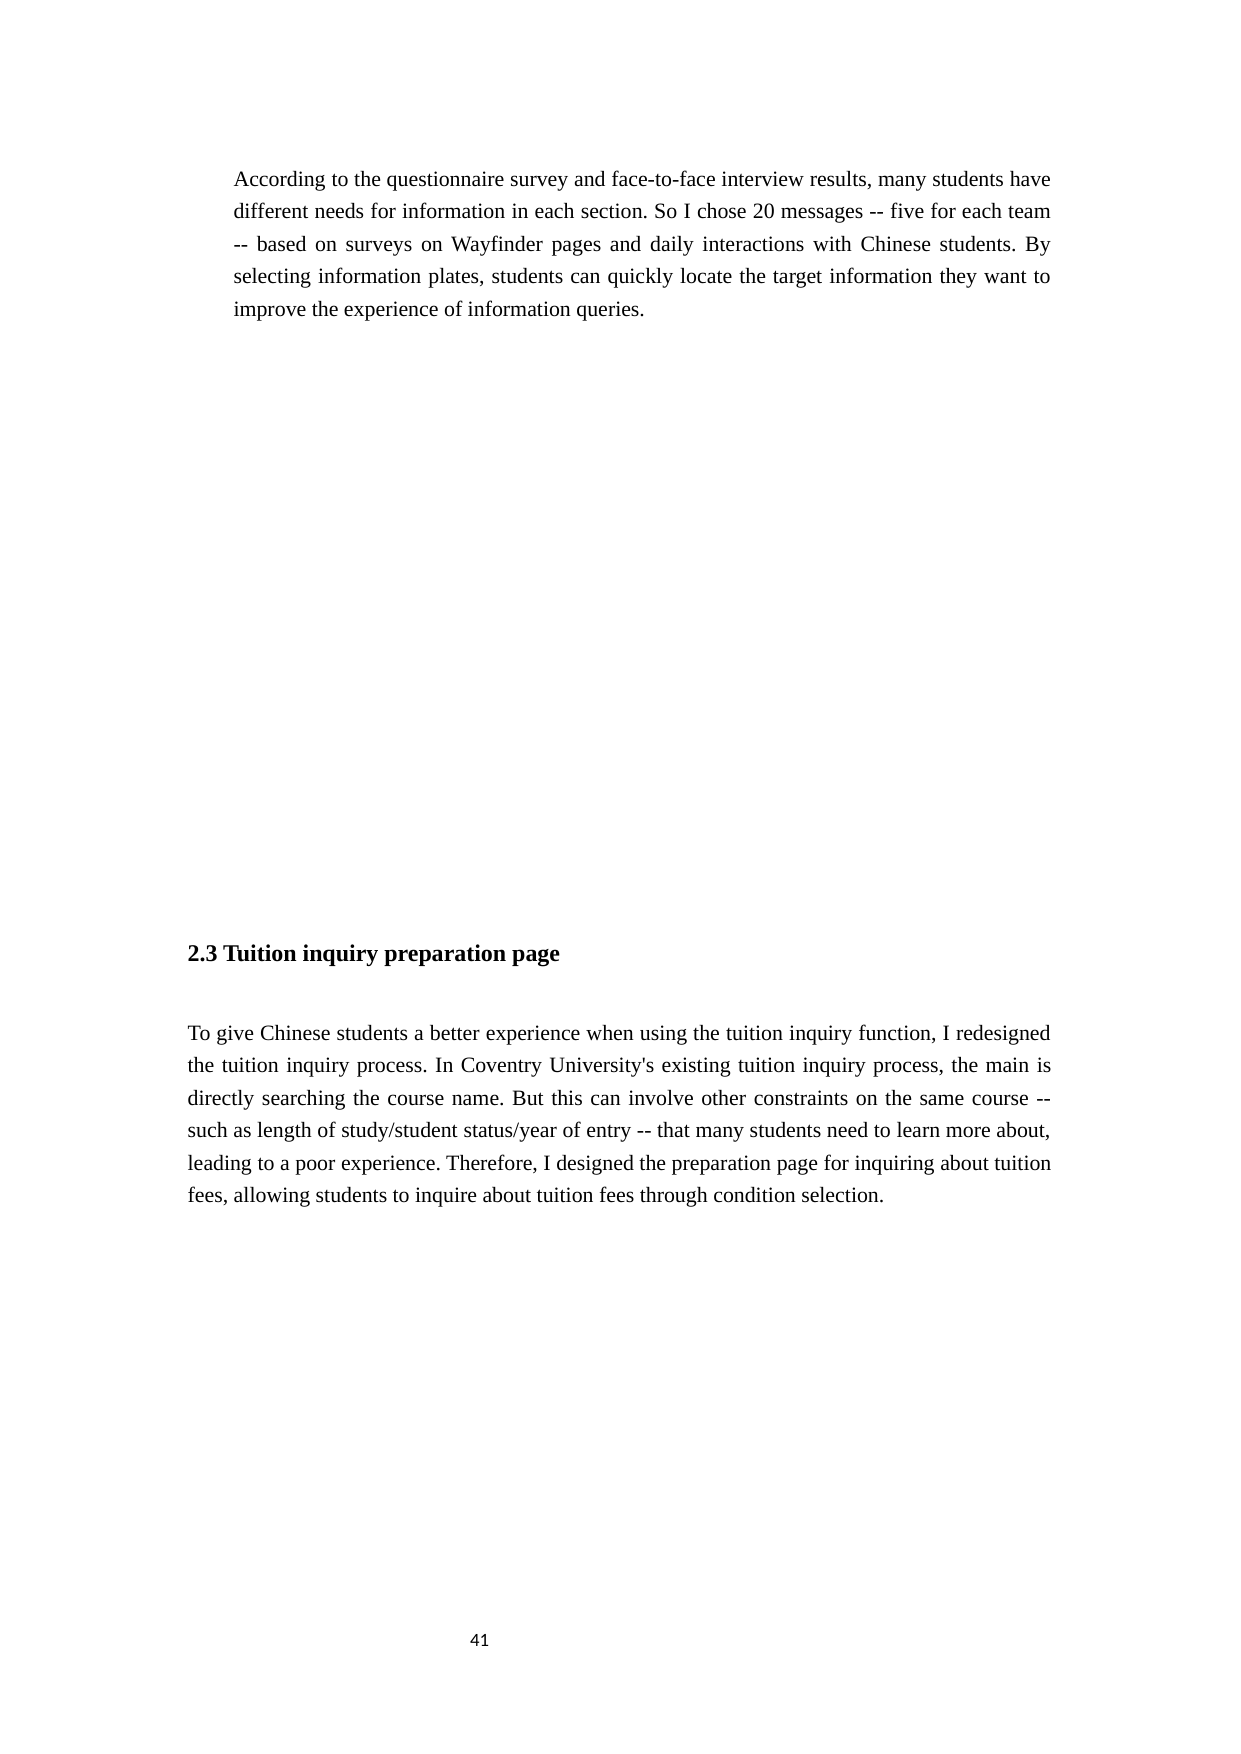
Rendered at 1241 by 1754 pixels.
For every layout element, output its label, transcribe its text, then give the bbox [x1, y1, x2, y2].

list According to the questionnaire survey and face-to-face interview results, many students have different needs for information in each section. So I chose 20 messages -- five for each team -- based on surveys on Wayfinder pages and daily interactions with Chinese students. By selecting information plates, students can quickly locate the target information they want to improve the experience of information queries. [233, 162, 1053, 324]
text To give Chinese students a better experience when using the tuition inquiry function, I redesigned the tuition inquiry process. In Coventry University's existing tuition inquiry process, the main is directly searching the course name. But this can involve other constraints on the same course -- such as length of study/student status/year of entry -- that many students need to learn more about, leading to a poor experience. Therefore, I designed the preparation page for inquiring about tuition fees, allowing students to inquire about tuition fees through condition selection. [187, 1016, 1053, 1211]
subtitle 2.3 Tuition inquiry preparation page [187, 937, 1053, 969]
